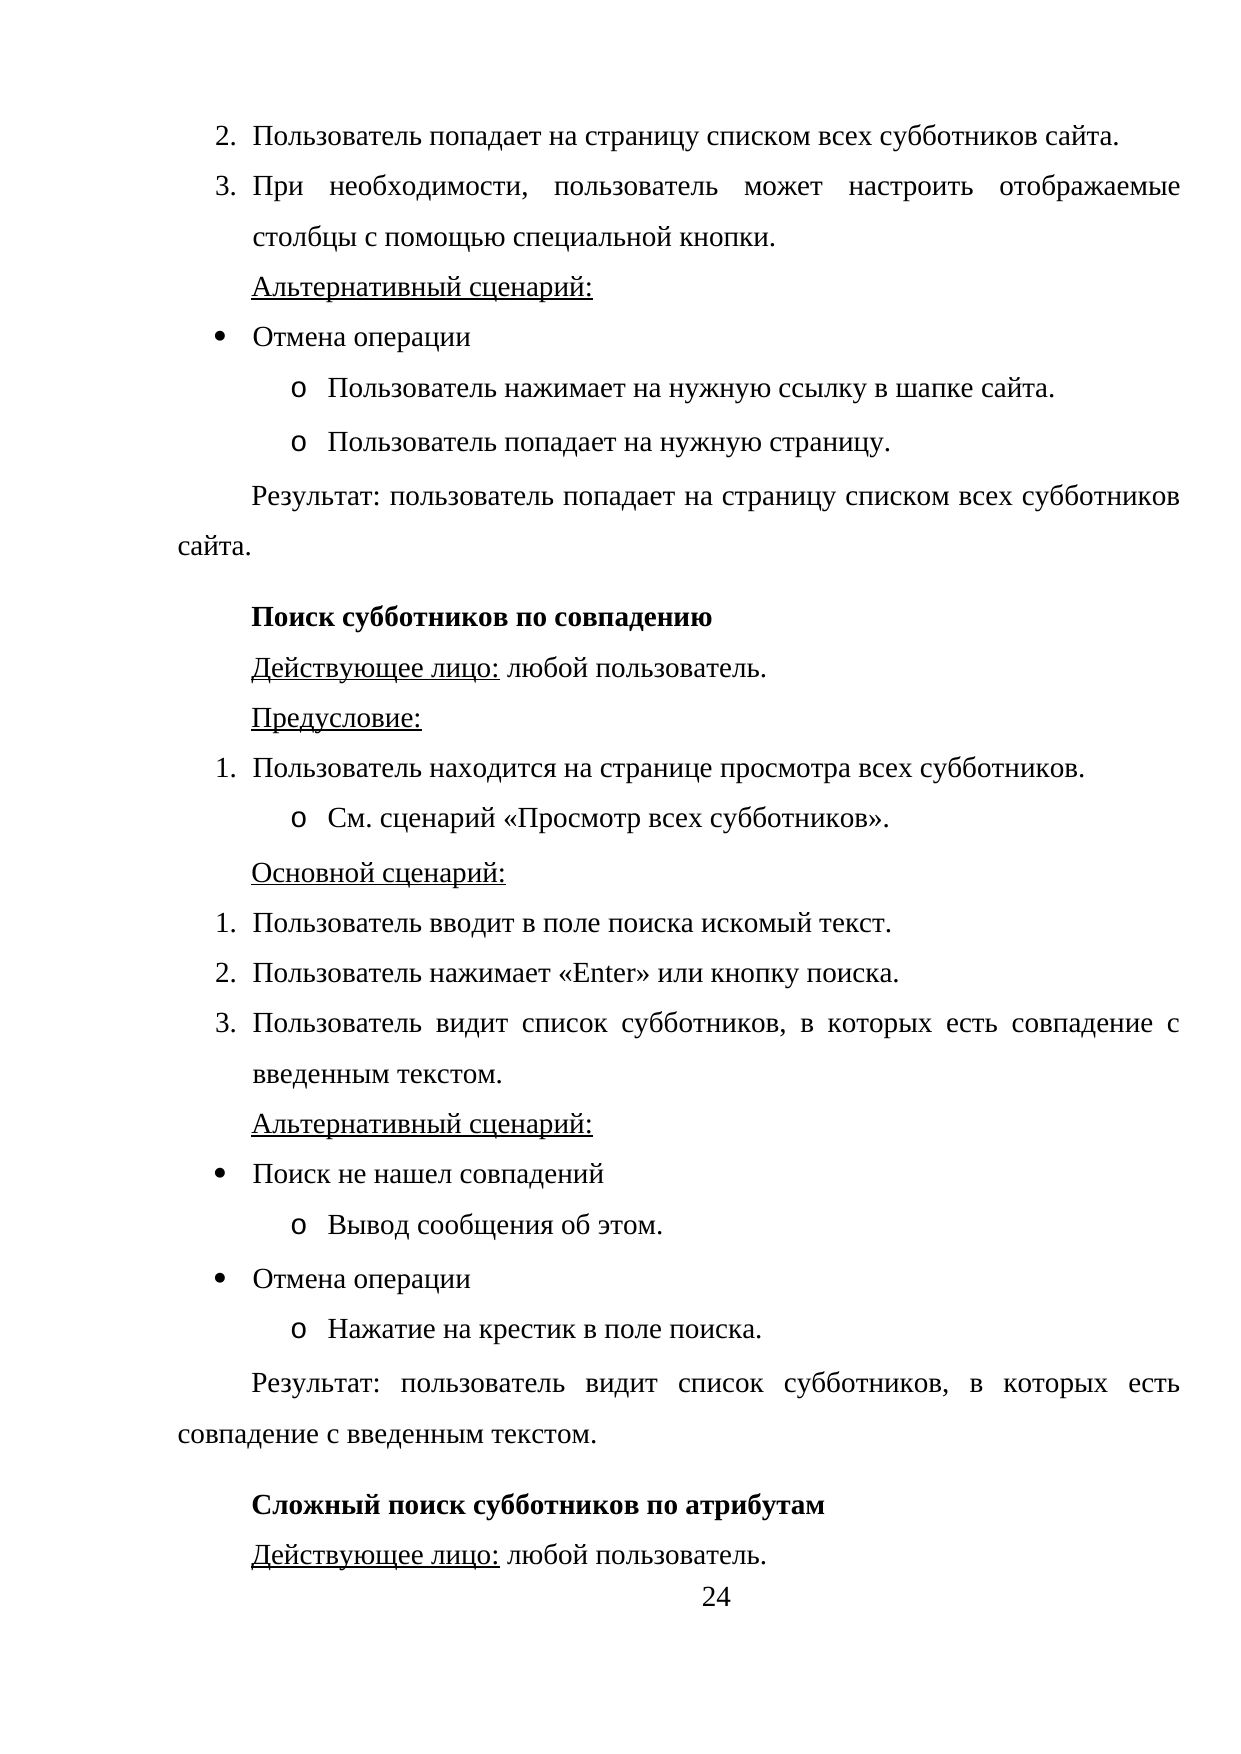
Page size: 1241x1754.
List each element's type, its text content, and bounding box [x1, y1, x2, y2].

text Действующее лицо: любой пользователь. [177, 1537, 1181, 1571]
subtitle Сложный поиск субботников по атрибутам [177, 1487, 1181, 1521]
text Действующее лицо: любой пользователь. [177, 650, 1181, 683]
list Пользователь попадает на нужную страницу. [290, 424, 1181, 460]
text Альтернативный сценарий: [177, 269, 1181, 303]
text Предусловие: [177, 700, 1181, 733]
list Нажатие на крестик в поле поиска. [290, 1311, 1181, 1347]
text Результат: пользователь видит список субботников, в которых есть совпадение с введенным текстом. [177, 1366, 1181, 1449]
text Альтернативный сценарий: [177, 1106, 1181, 1140]
list Пользователь нажимает «Enter» или кнопку поиска. [215, 955, 1181, 989]
subtitle Поиск субботников по совпадению [177, 599, 1181, 633]
list При необходимости, пользователь может настроить отображаемые столбцы с помощью специальной кнопки. [215, 168, 1181, 252]
text Основной сценарий: [177, 855, 1181, 888]
list Вывод сообщения об этом. [290, 1207, 1181, 1243]
list Поиск не нашел совпадений [215, 1157, 1181, 1190]
text Результат: пользователь попадает на страницу списком всех субботников сайта. [177, 478, 1181, 562]
list Отмена операции [215, 1261, 1181, 1295]
list Пользователь попадает на страницу списком всех субботников сайта. [215, 118, 1181, 152]
list См. сценарий «Просмотр всех субботников». [290, 801, 1181, 837]
list Отмена операции [215, 319, 1181, 353]
list Пользователь видит список субботников, в которых есть совпадение с введенным текстом. [215, 1006, 1181, 1089]
list Пользователь нажимает на нужную ссылку в шапке сайта. [290, 370, 1181, 406]
list Пользователь находится на странице просмотра всех субботников. [215, 750, 1181, 784]
list Пользователь вводит в поле поиска искомый текст. [215, 905, 1181, 938]
